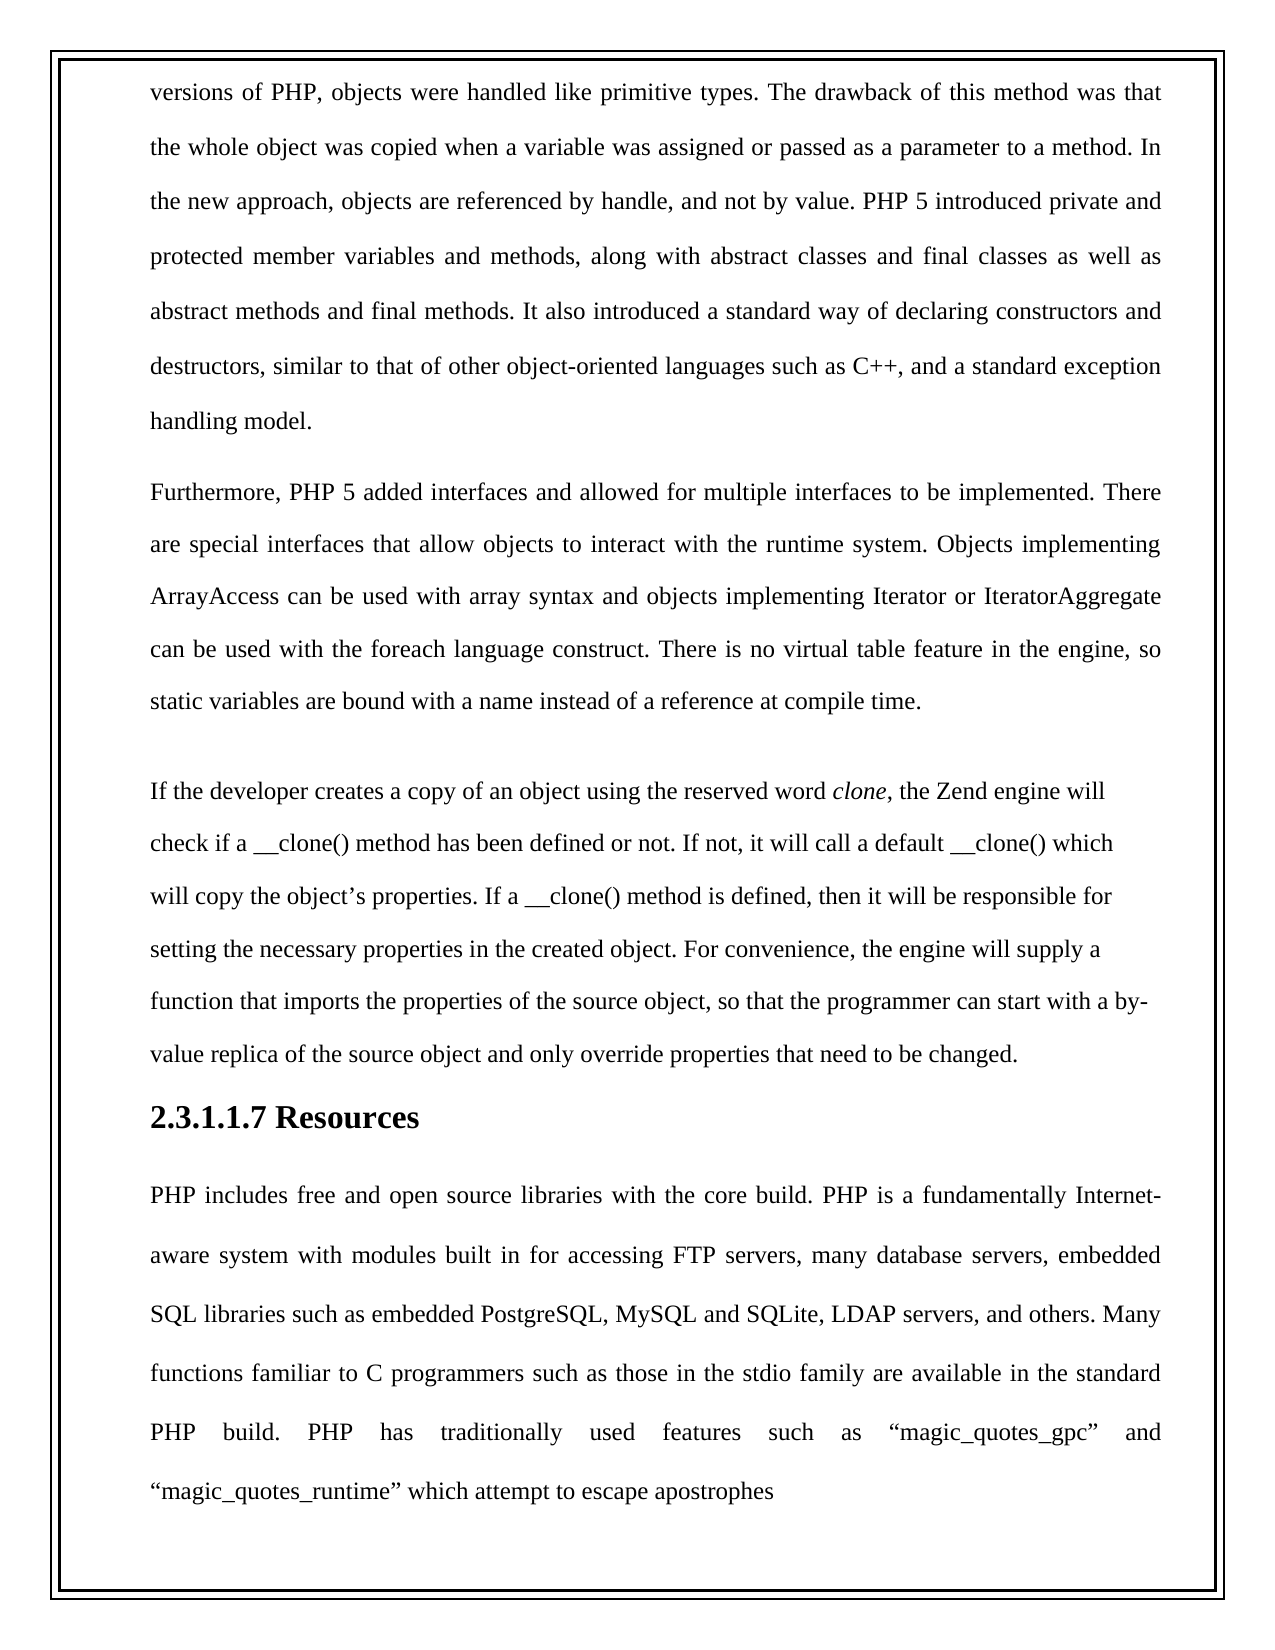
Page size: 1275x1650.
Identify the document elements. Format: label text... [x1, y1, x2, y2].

text Furthermore, PHP 5 added interfaces and allowed for multiple interfaces to be implemented. There are special interfaces that allow objects to interact with the runtime system. Objects implementing ArrayAccess can be used with array syntax and objects implementing Iterator or IteratorAggregate can be used with the foreach language construct. There is no virtual table feature in the engine, so static variables are bound with a name instead of a reference at compile time. [150, 477, 1162, 715]
text PHP includes free and open source libraries with the core build. PHP is a fundamentally Internet-aware system with modules built in for accessing FTP servers, many database servers, embedded SQL libraries such as embedded PostgreSQL, MySQL and SQLite, LDAP servers, and others. Many functions familiar to C programmers such as those in the stdio family are available in the standard PHP build. PHP has traditionally used features such as “magic_quotes_gpc” and “magic_quotes_runtime” which attempt to escape apostrophes [150, 1181, 1162, 1505]
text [150, 77, 1162, 435]
text 2.3.1.1.7 Resources [150, 1097, 1162, 1136]
text If the developer creates a copy of an object using the reserved word clone, the Zend engine will check if a __clone() method has been defined or not. If not, it will call a default __clone() which will copy the object’s properties. If a __clone() method is defined, then it will be responsible for setting the necessary properties in the created object. For convenience, the engine will supply a function that imports the properties of the source object, so that the programmer can start with a by-value replica of the source object and only override properties that need to be changed. [150, 776, 1152, 1068]
